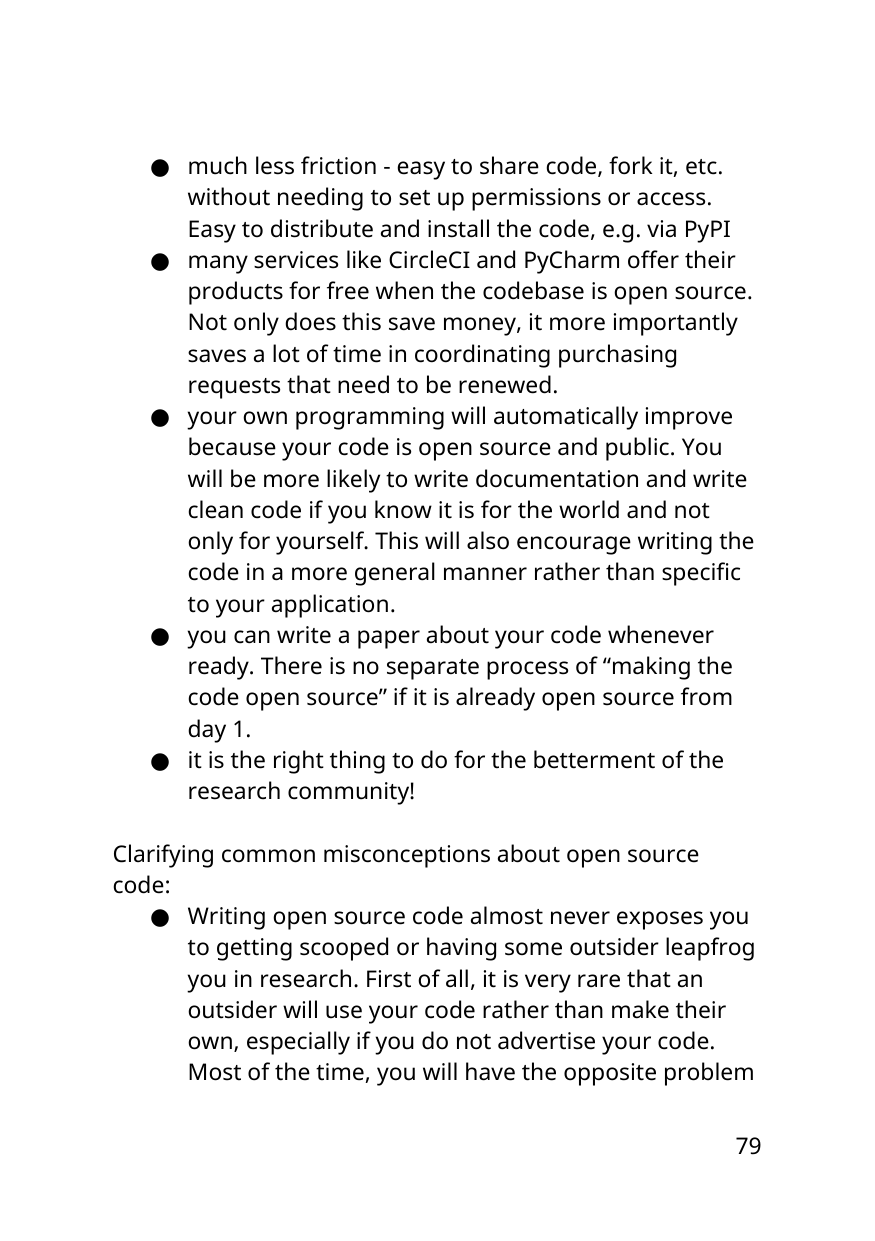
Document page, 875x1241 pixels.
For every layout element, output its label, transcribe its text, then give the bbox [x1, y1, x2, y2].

list much less friction - easy to share code, fork it, etc. without needing to set up permissions or access. Easy to distribute and install the code, e.g. via PyPI [150, 150, 762, 244]
list your own programming will automatically improve because your code is open source and public. You will be more likely to write documentation and write clean code if you know it is for the world and not only for yourself. This will also encourage writing the code in a more general manner rather than specific to your application. [150, 400, 762, 619]
list it is the right thing to do for the betterment of the research community! [150, 744, 762, 806]
text Clarifying common misconceptions about open source code: [112, 837, 762, 900]
list many services like CircleCI and PyCharm offer their products for free when the codebase is open source. Not only does this save money, it more importantly saves a lot of time in coordinating purchasing requests that need to be renewed. [150, 244, 762, 400]
list you can write a paper about your code whenever ready. There is no separate process of “making the code open source” if it is already open source from day 1. [150, 619, 762, 744]
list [150, 900, 762, 1087]
